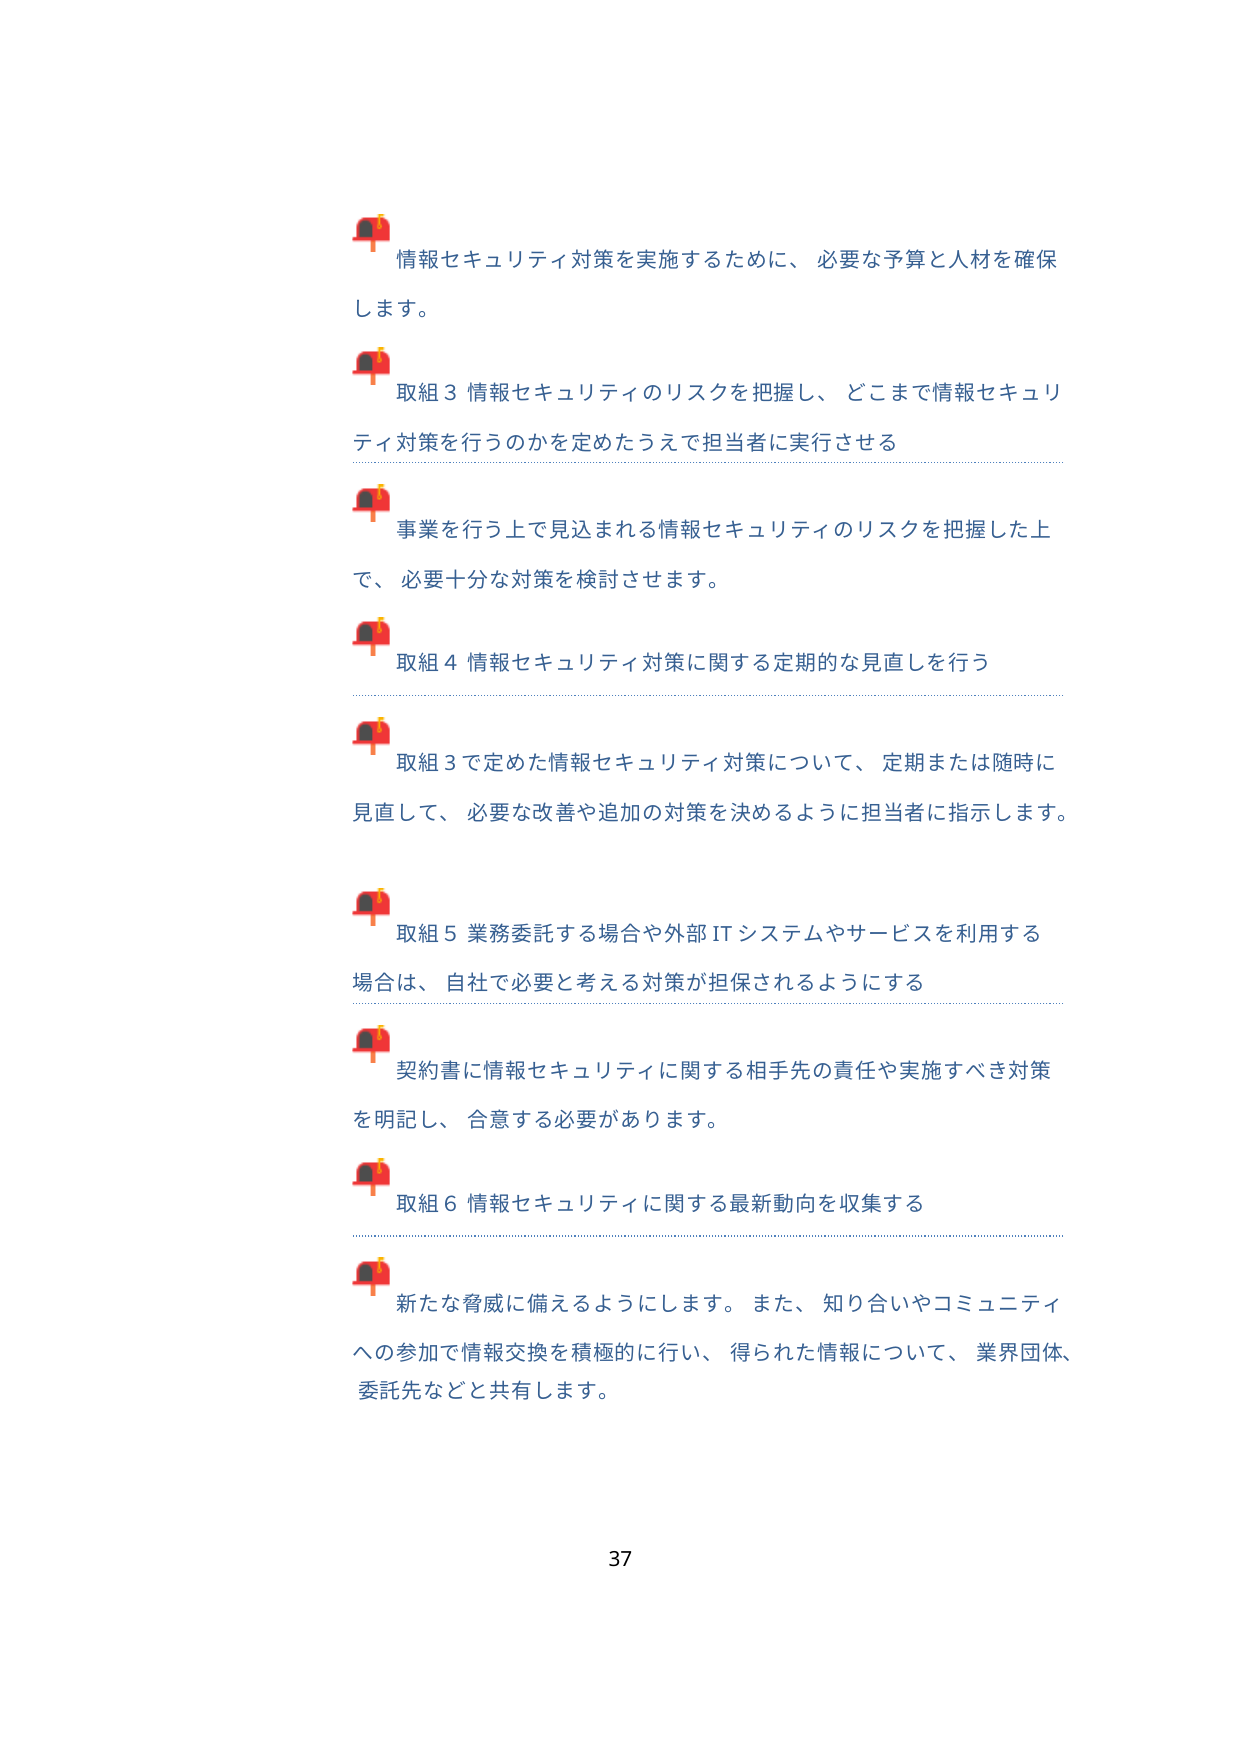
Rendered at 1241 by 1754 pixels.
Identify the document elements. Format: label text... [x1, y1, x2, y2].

text 取組４ 情報セキュリティ対策に関する定期的な見直しを行う [352, 618, 1063, 696]
text 情報セキュリティ対策を実施するために、 必要な予算と人材を確保します。 [352, 214, 1063, 327]
text 取組3で定めた情報セキュリティ対策について、 定期または随時に見直して、 必要な改善や追加の対策を決めるように担当者に指示します。 [352, 717, 1063, 867]
text 契約書に情報セキュリティに関する相手先の責任や実施すべき対策を明記し、 合意する必要があります。 [352, 1025, 1063, 1137]
picture [352, 484, 390, 522]
picture [352, 717, 390, 755]
picture [352, 617, 390, 656]
text 事業を行う上で見込まれる情報セキュリティのリスクを把握した上で、 必要十分な対策を検討させます。 [352, 484, 1063, 597]
text 取組３ 情報セキュリティのリスクを把握し、 どこまで情報セキュリティ対策を行うのかを定めたうえで担当者に実行させる [352, 347, 1063, 463]
picture [352, 347, 390, 385]
picture [352, 888, 390, 926]
picture [352, 214, 390, 252]
picture [352, 1158, 390, 1196]
text 取組５ 業務委託する場合や外部ITシステムやサービスを利用する場合は、 自社で必要と考える対策が担保されるようにする [352, 888, 1063, 1004]
picture [352, 1257, 390, 1296]
text 新たな脅威に備えるようにします。 また、 知り合いやコミュニティへの参加で情報交換を積極的に行い、 得られた情報について、 業界団体、 委託先などと共有します。 [352, 1258, 1063, 1408]
picture [352, 1025, 390, 1063]
text 取組６ 情報セキュリティに関する最新動向を収集する [352, 1158, 1063, 1237]
